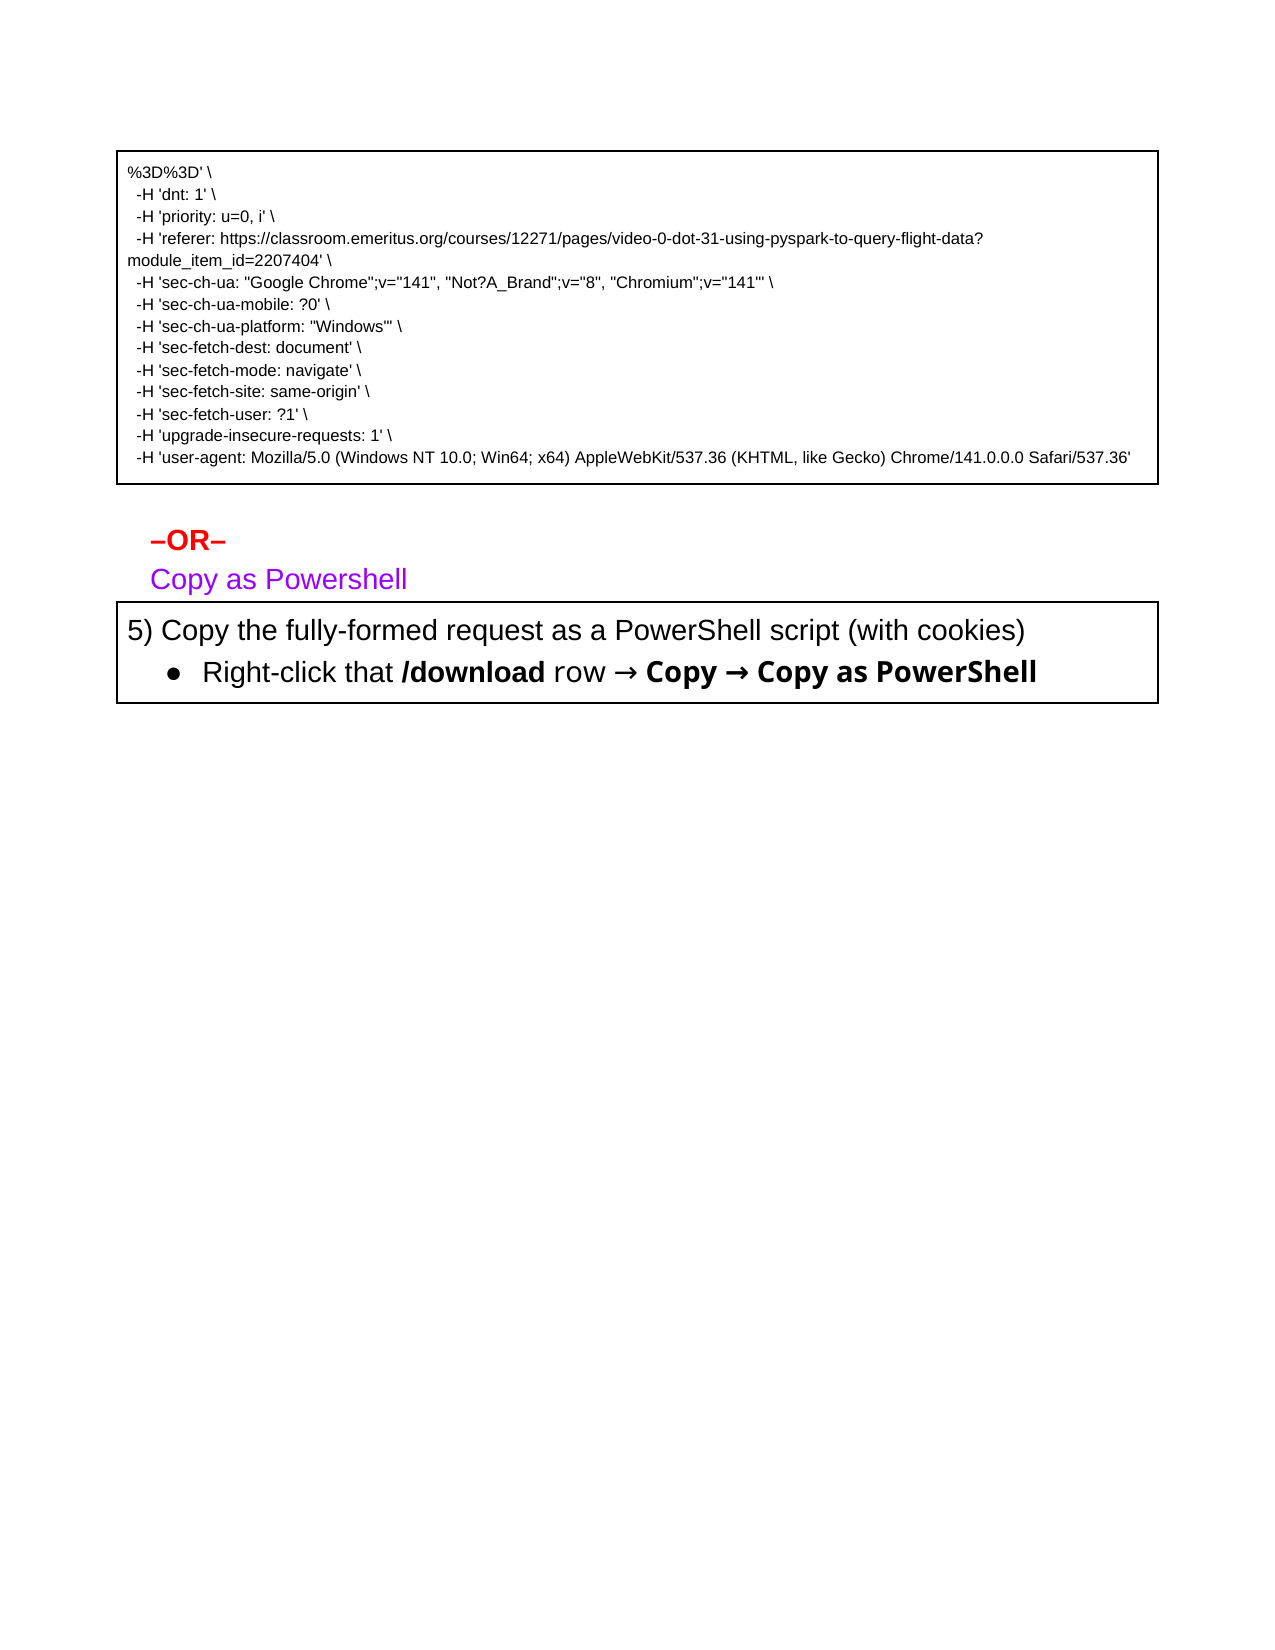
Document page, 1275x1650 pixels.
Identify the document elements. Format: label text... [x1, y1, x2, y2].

text Copy as Powershell [150, 562, 1125, 596]
table_header 5) Copy the fully-formed request as a PowerShell script (with cookies) Right-click that /download row → Copy → Copy as PowerShell [118, 603, 1157, 702]
text –OR– [150, 523, 1125, 557]
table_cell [118, 152, 1157, 483]
